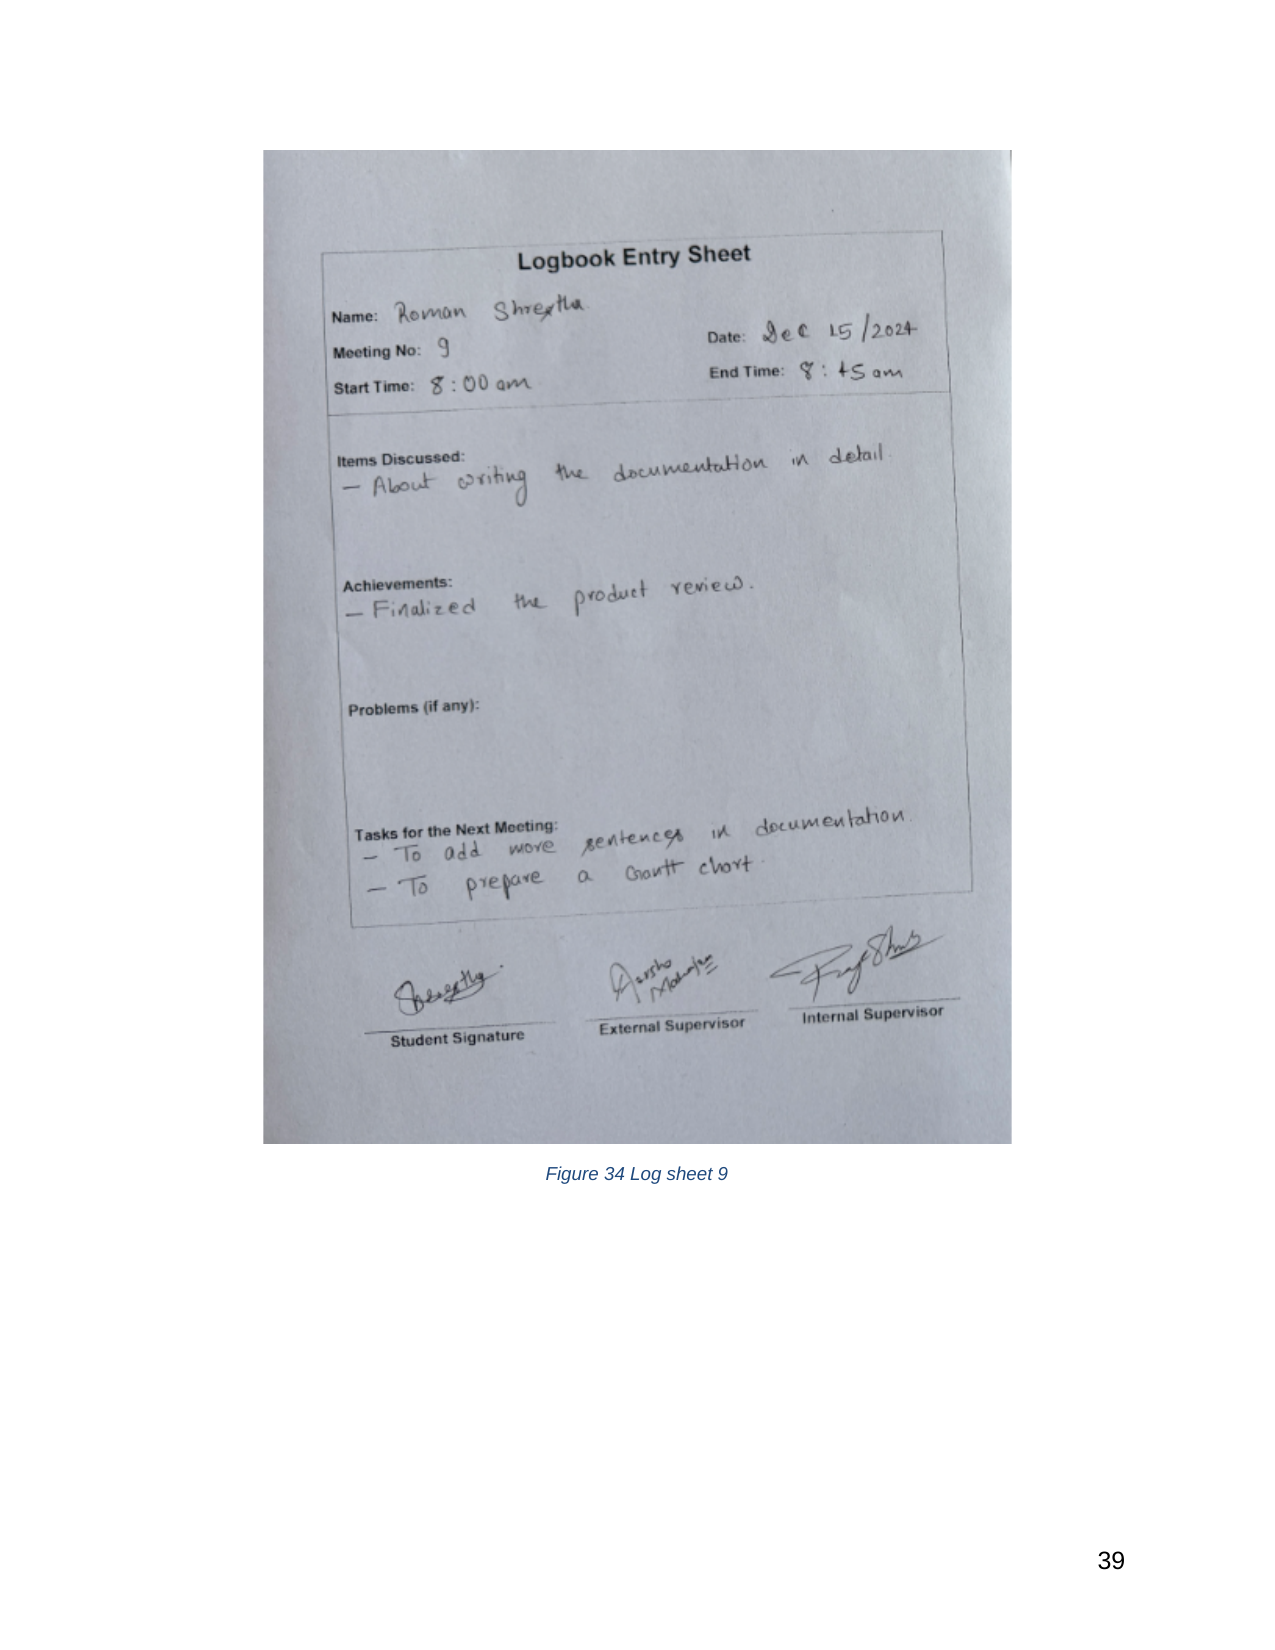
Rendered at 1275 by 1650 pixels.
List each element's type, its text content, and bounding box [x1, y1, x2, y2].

picture [263, 150, 1012, 1144]
text Figure 34 Log sheet 9 [150, 1163, 1125, 1184]
